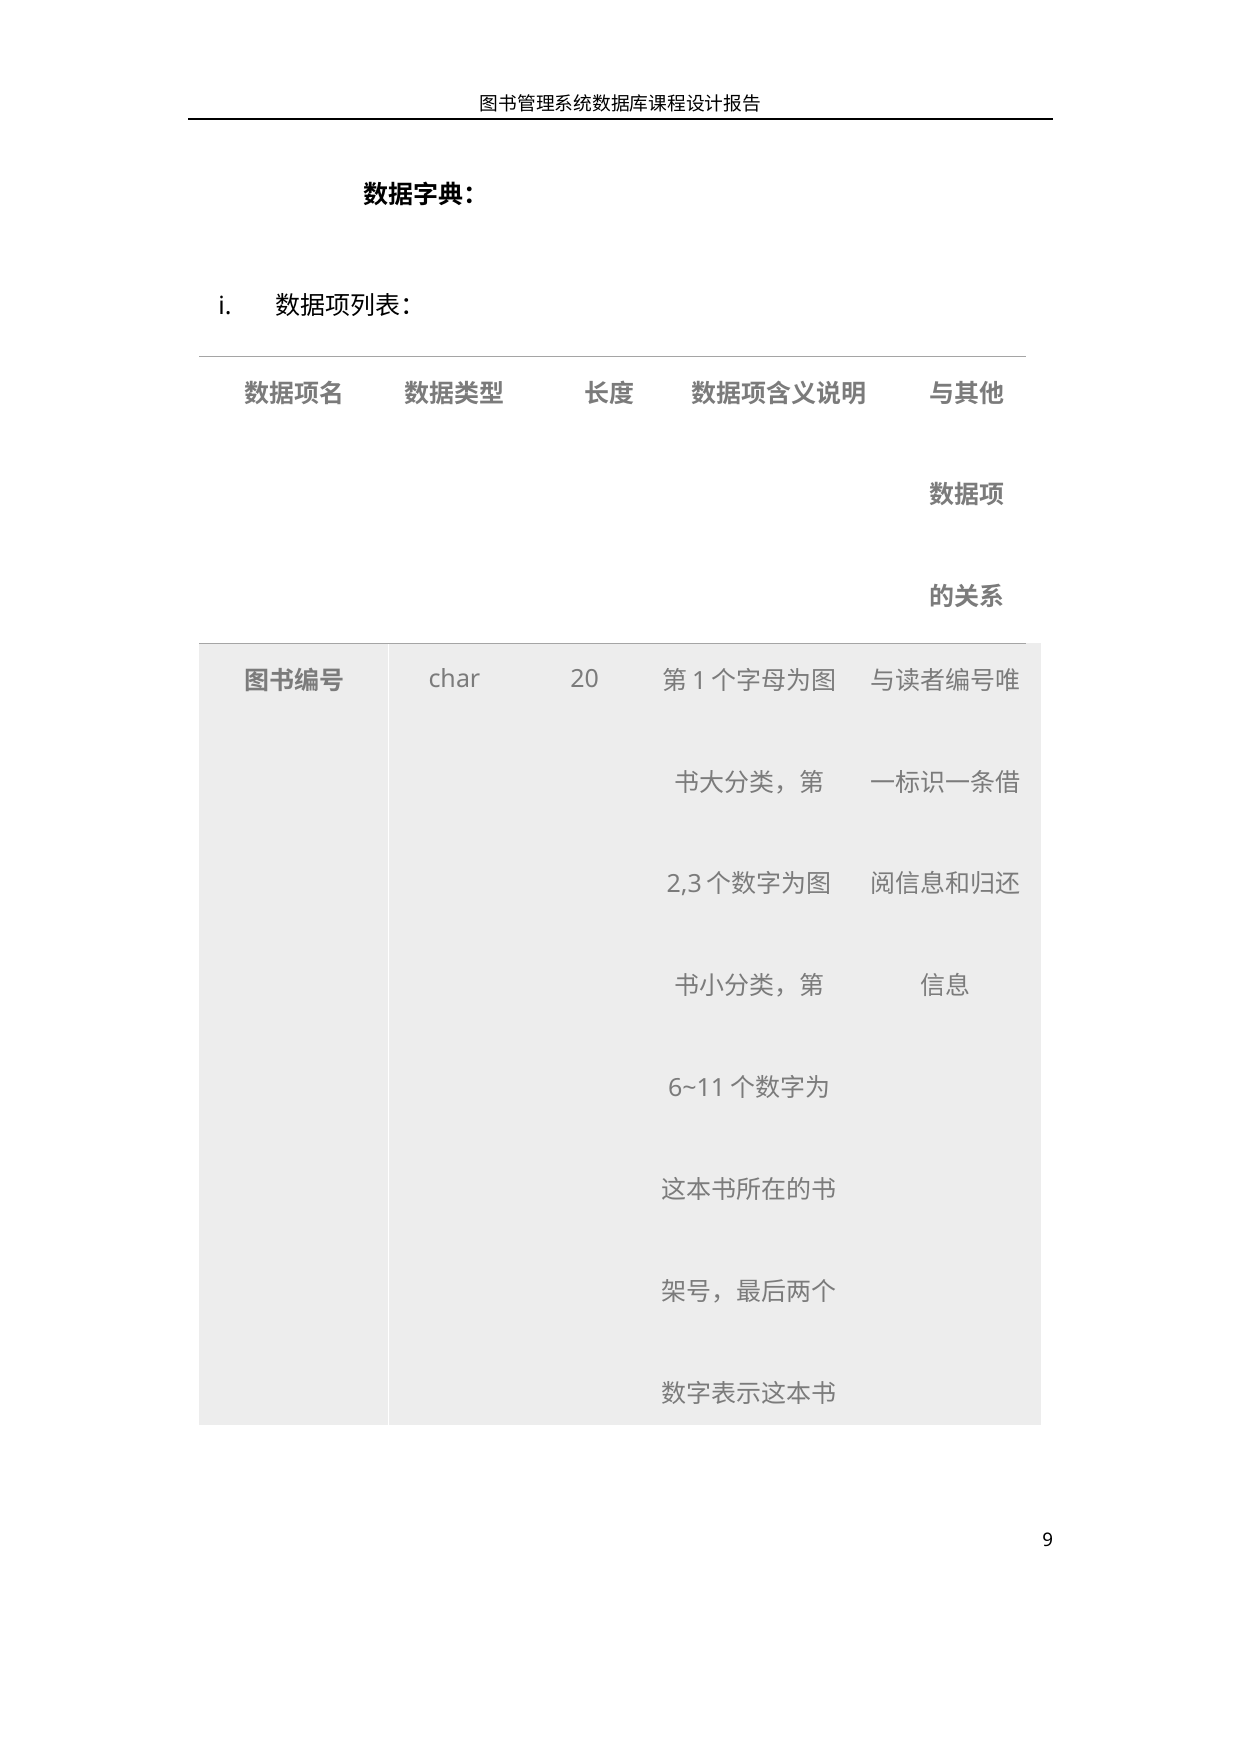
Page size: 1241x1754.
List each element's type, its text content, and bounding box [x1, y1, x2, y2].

table_cell char [389, 644, 520, 1425]
table_header 长度 [520, 357, 649, 643]
table_cell 20 [520, 644, 649, 1425]
subtitle 数据项列表： [231, 270, 1053, 338]
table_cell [849, 643, 1041, 1425]
text 数据字典： [187, 159, 1053, 227]
table_header 数据项含义说明 [649, 357, 908, 643]
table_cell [649, 644, 849, 1425]
table_header 数据项名 [199, 357, 388, 643]
table_header 数据类型 [389, 357, 520, 643]
table_header 与其他数据项的关系 [908, 357, 1026, 643]
table_cell 图书编号 [199, 644, 388, 1425]
